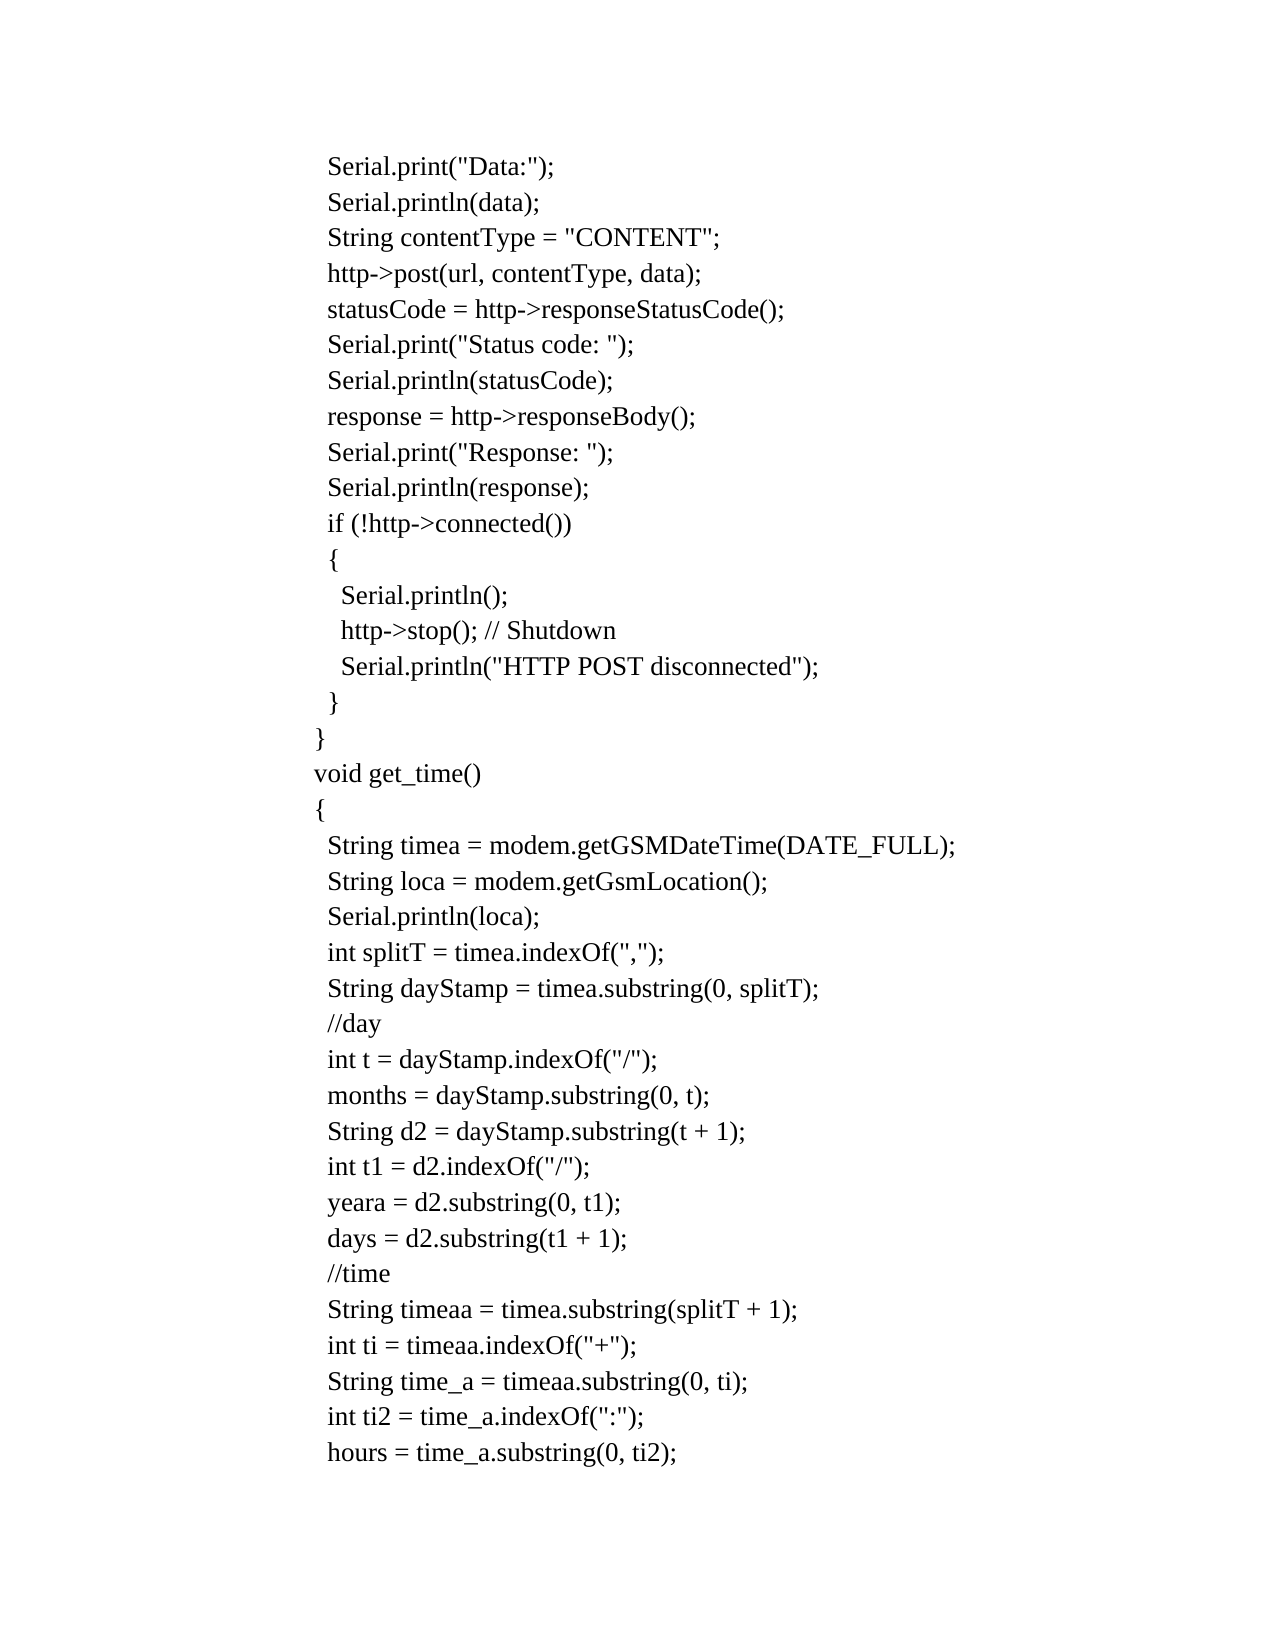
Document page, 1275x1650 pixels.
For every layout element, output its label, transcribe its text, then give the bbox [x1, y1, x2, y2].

list } [314, 722, 1125, 753]
list Serial.print("Response: "); [314, 436, 1125, 467]
list String loca = modem.getGsmLocation(); [314, 864, 1125, 896]
list void get_time() [314, 757, 1125, 788]
list int ti2 = time_a.indexOf(":"); [314, 1401, 1125, 1432]
list int ti = timeaa.indexOf("+"); [314, 1329, 1125, 1360]
list Serial.println(loca); [314, 900, 1125, 931]
list { [314, 543, 1125, 574]
list //time [314, 1258, 1125, 1289]
list Serial.println("HTTP POST disconnected"); [314, 650, 1125, 681]
list int splitT = timea.indexOf(","); [314, 936, 1125, 967]
list if (!http->connected()) [314, 507, 1125, 538]
list String d2 = dayStamp.substring(t + 1); [314, 1115, 1125, 1146]
list Serial.print("Data:"); [314, 150, 1125, 181]
list Serial.println(data); [314, 186, 1125, 217]
list http->post(url, contentType, data); [314, 257, 1125, 288]
list statusCode = http->responseStatusCode(); [314, 293, 1125, 324]
list hours = time_a.substring(0, ti2); [314, 1436, 1125, 1467]
list String timea = modem.getGSMDateTime(DATE_FULL); [314, 829, 1125, 860]
list String timeaa = timea.substring(splitT + 1); [314, 1293, 1125, 1324]
list Serial.print("Status code: "); [314, 329, 1125, 360]
list yeara = d2.substring(0, t1); [314, 1186, 1125, 1217]
list String contentType = "CONTENT"; [314, 221, 1125, 253]
list { [314, 793, 1125, 824]
list http->stop(); // Shutdown [314, 614, 1125, 646]
list int t1 = d2.indexOf("/"); [314, 1150, 1125, 1182]
list response = http->responseBody(); [314, 400, 1125, 431]
list int t = dayStamp.indexOf("/"); [314, 1043, 1125, 1074]
list Serial.println(response); [314, 472, 1125, 503]
list Serial.println(statusCode); [314, 364, 1125, 396]
list String time_a = timeaa.substring(0, ti); [314, 1365, 1125, 1396]
list months = dayStamp.substring(0, t); [314, 1079, 1125, 1110]
list days = d2.substring(t1 + 1); [314, 1222, 1125, 1253]
list } [314, 686, 1125, 717]
list String dayStamp = timea.substring(0, splitT); [314, 972, 1125, 1003]
list //day [314, 1007, 1125, 1039]
list Serial.println(); [314, 579, 1125, 610]
